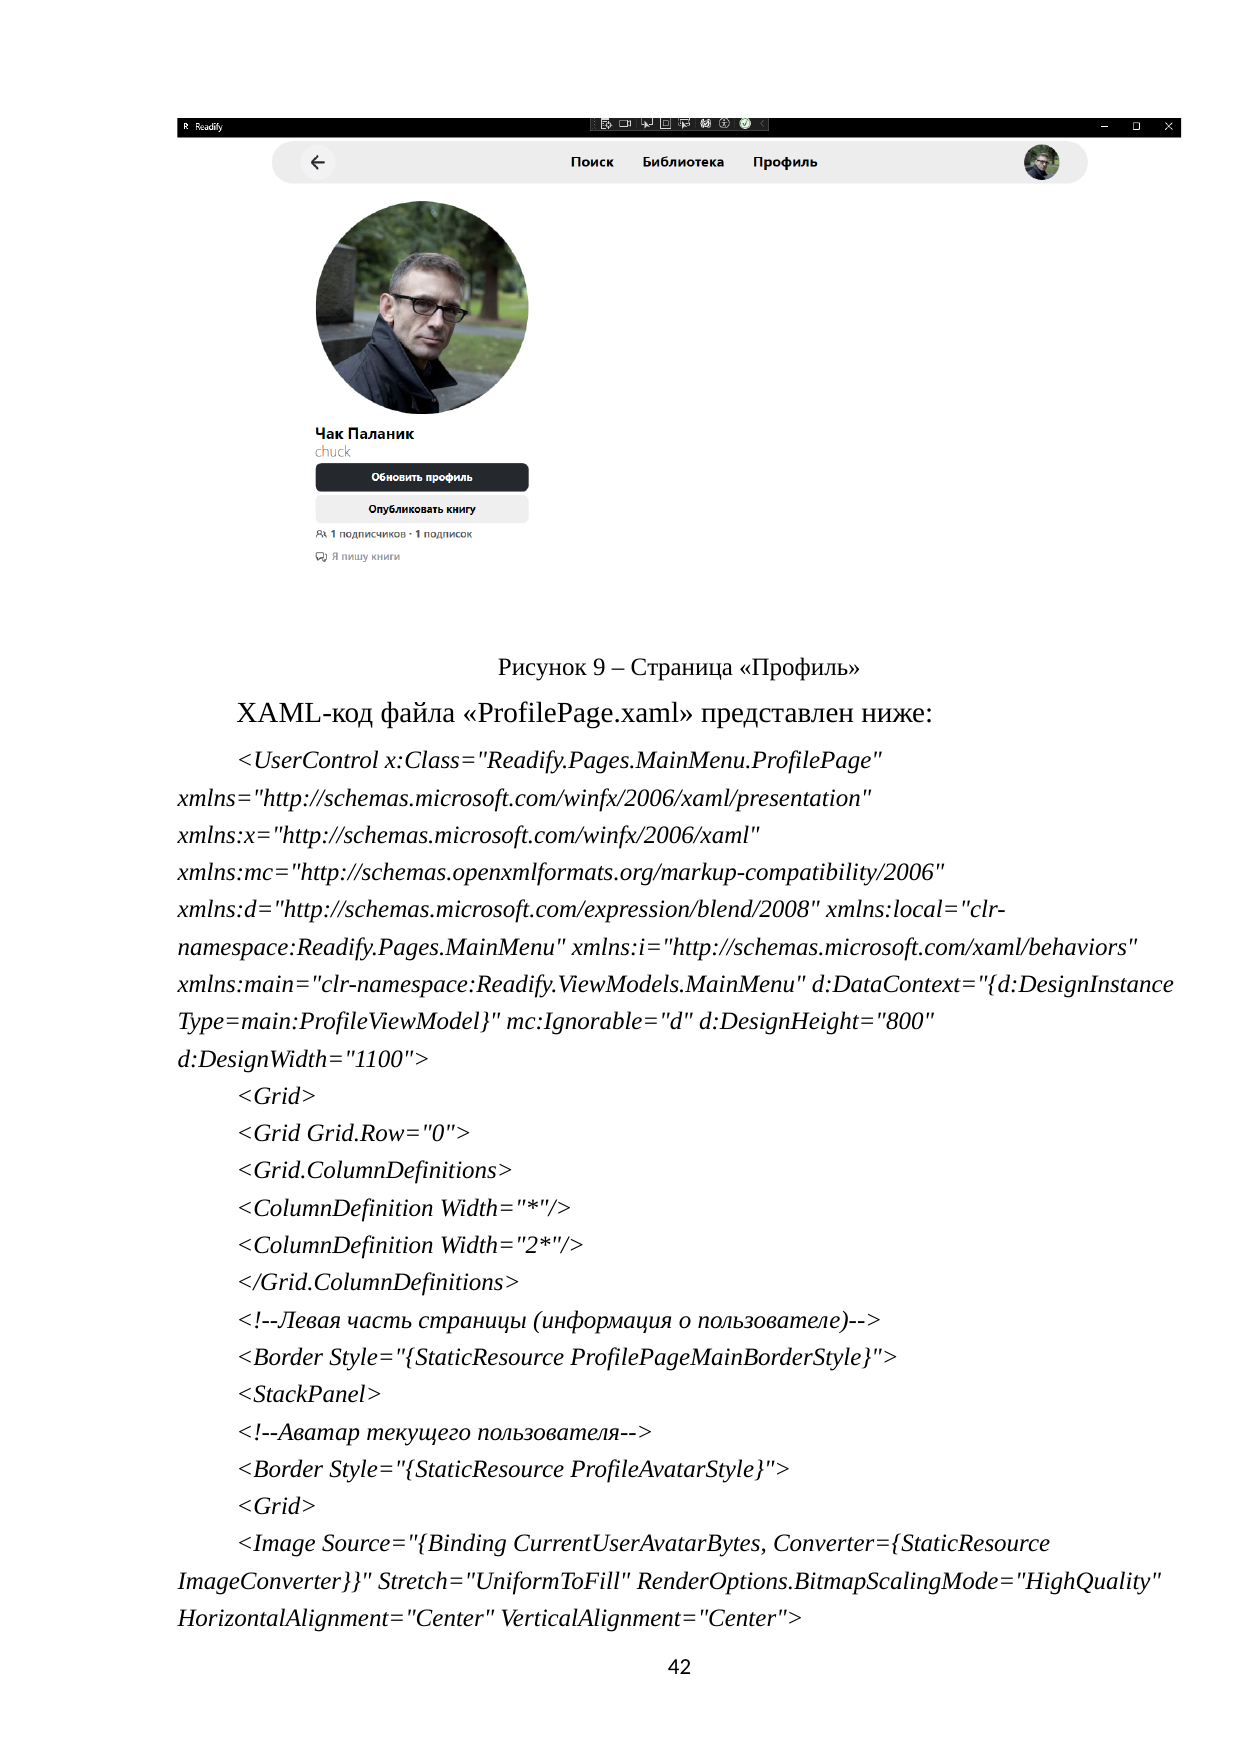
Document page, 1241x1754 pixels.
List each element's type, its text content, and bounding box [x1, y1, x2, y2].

text <Border Style="{StaticResource ProfileAvatarStyle}"> [177, 1454, 1181, 1483]
text <ColumnDefinition Width="2*"/> [177, 1230, 1181, 1259]
text <StackPanel> [177, 1379, 1181, 1408]
text <!--Аватар текущего пользователя--> [177, 1417, 1181, 1445]
text <Grid> [177, 1081, 1181, 1110]
text <Grid> [177, 1491, 1181, 1520]
text XAML-код файла «ProfilePage.xaml» представлен ниже: [177, 695, 1181, 729]
text <UserControl x:Class="Readify.Pages.MainMenu.ProfilePage" xmlns="http://schemas.microsoft.com/winfx/2006/xaml/presentation" xmlns:x="http://schemas.microsoft.com/winfx/2006/xaml" xmlns:mc="http://schemas.openxmlformats.org/markup-compatibility/2006" xmlns:d="http://schemas.microsoft.com/expression/blend/2008" xmlns:local="clr-namespace:Readify.Pages.MainMenu" xmlns:i="http://schemas.microsoft.com/xaml/behaviors" xmlns:main="clr-namespace:Readify.ViewModels.MainMenu" d:DataContext="{d:DesignInstance Type=main:ProfileViewModel}" mc:Ignorable="d" d:DesignHeight="800" d:DesignWidth="1100"> [177, 745, 1181, 1072]
text <ColumnDefinition Width="*"/> [177, 1193, 1181, 1222]
text <Border Style="{StaticResource ProfilePageMainBorderStyle}"> [177, 1342, 1181, 1371]
text </Grid.ColumnDefinitions> [177, 1267, 1181, 1296]
text <Grid Grid.Row="0"> [177, 1118, 1181, 1147]
text <Image Source="{Binding CurrentUserAvatarBytes, Converter={StaticResource ImageConverter}}" Stretch="UniformToFill" RenderOptions.BitmapScalingMode="HighQuality" HorizontalAlignment="Center" VerticalAlignment="Center"> [177, 1528, 1181, 1632]
text <Grid.ColumnDefinitions> [177, 1156, 1181, 1184]
text <!--Левая часть страницы (информация о пользователе)--> [177, 1305, 1181, 1333]
picture [177, 118, 1182, 652]
